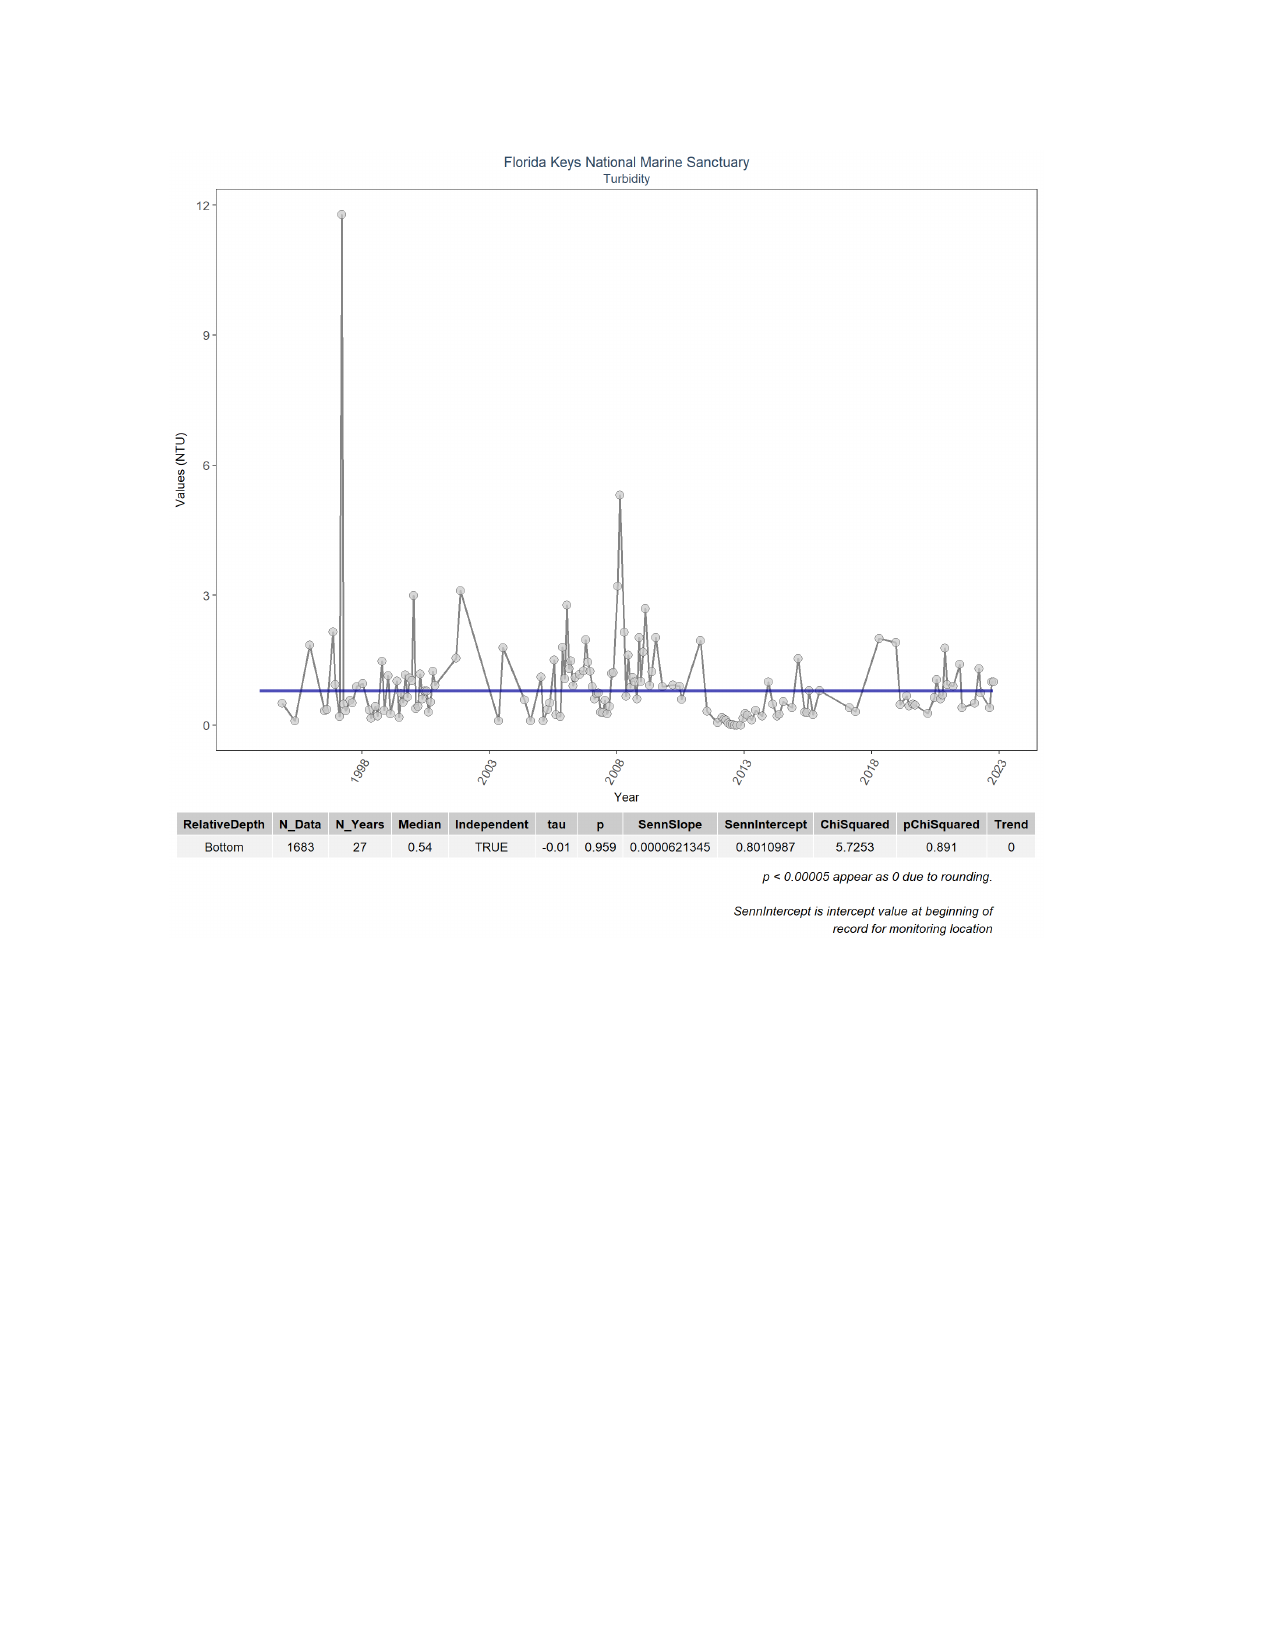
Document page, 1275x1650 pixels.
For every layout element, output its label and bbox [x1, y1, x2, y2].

picture [168, 150, 1044, 938]
